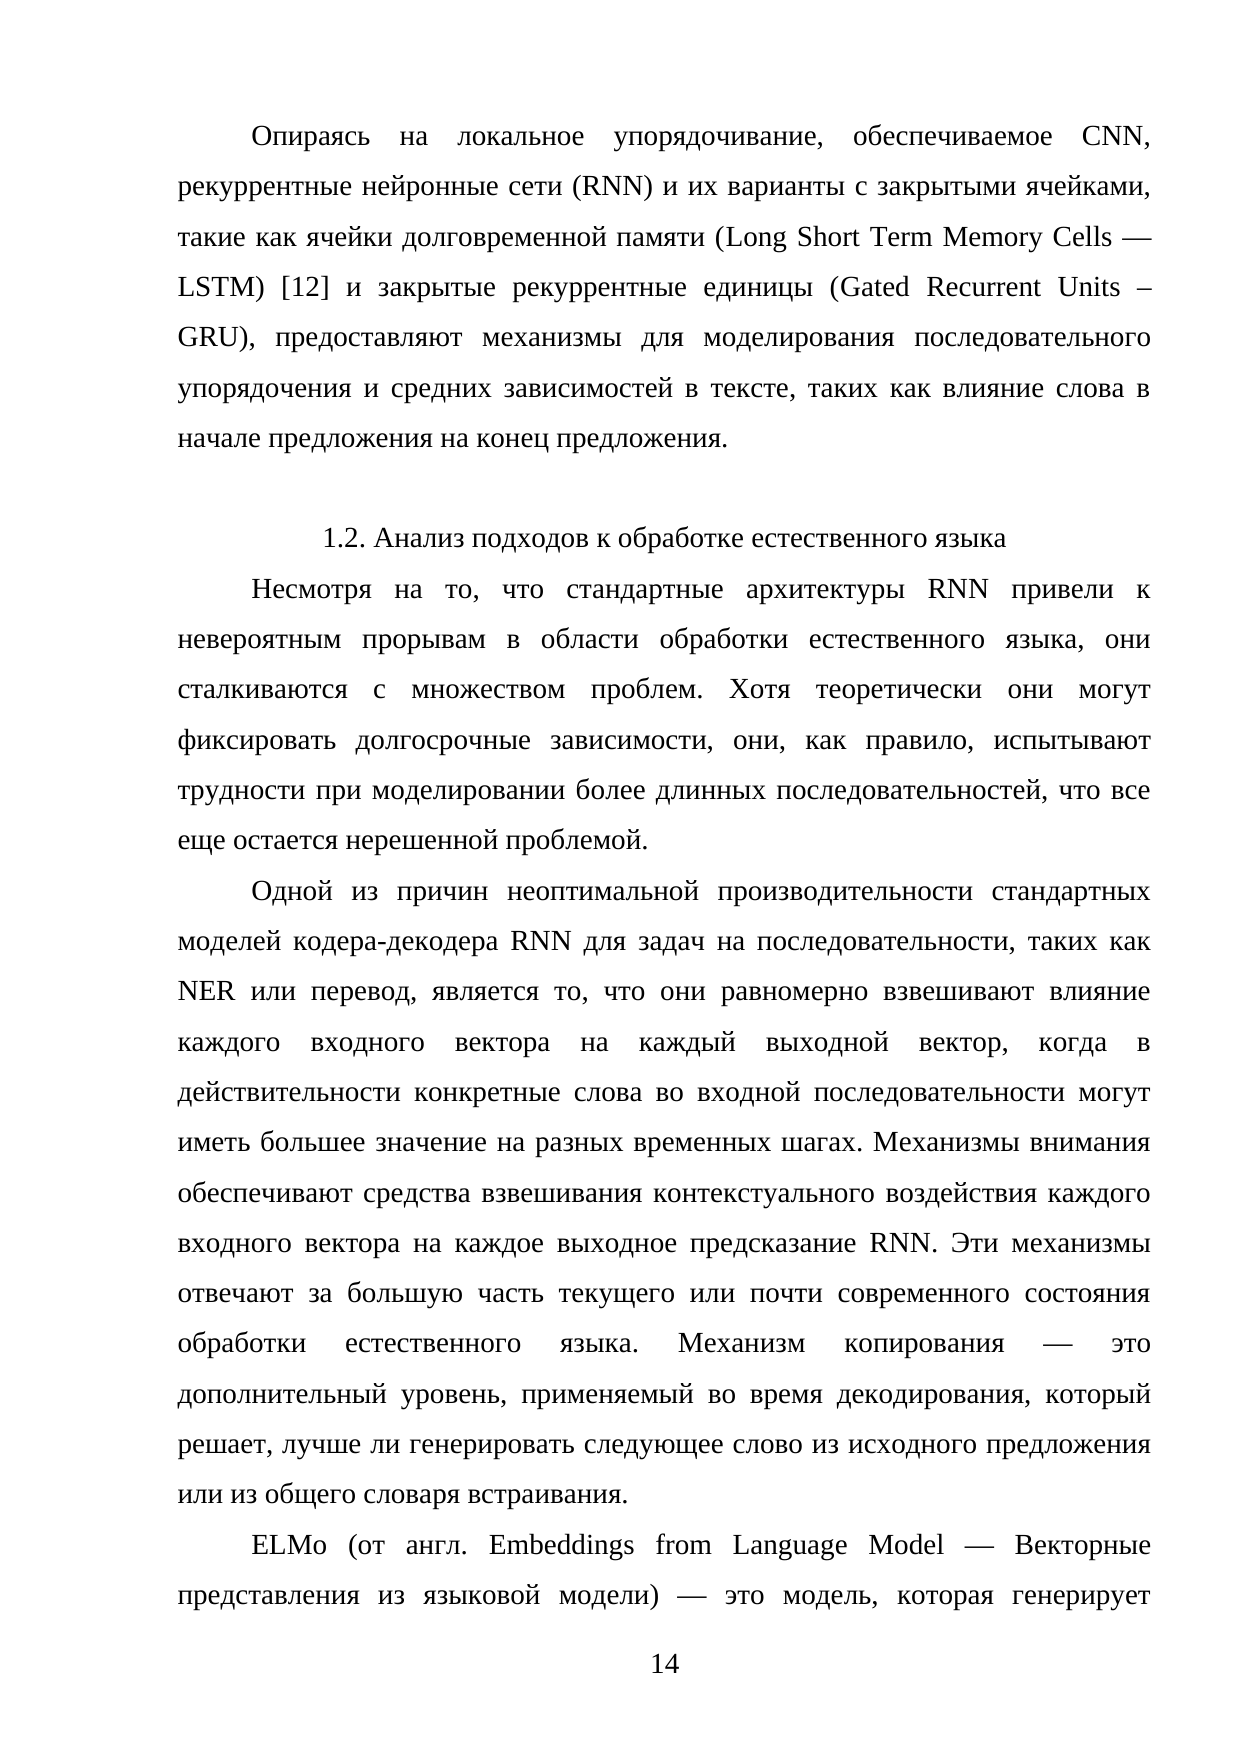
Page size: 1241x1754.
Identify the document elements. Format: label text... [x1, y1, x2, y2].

text Опираясь на локальное упорядочивание, обеспечиваемое CNN, рекуррентные нейронные сети (RNN) и их варианты с закрытыми ячейками, такие как ячейки долговременной памяти (Long Short Term Memory Cells — LSTM) [12] и закрытые рекуррентные единицы (Gated Recurrent Units – GRU), предоставляют механизмы для моделирования последовательного упорядочения и средних зависимостей в тексте, таких как влияние слова в начале предложения на конец предложения. [177, 118, 1152, 453]
text Одной из причин неоптимальной производительности стандартных моделей кодера-декодера RNN для задач на последовательности, таких как NER или перевод, является то, что они равномерно взвешивают влияние каждого входного вектора на каждый выходной вектор, когда в действительности конкретные слова во входной последовательности могут иметь большее значение на разных временных шагах. Механизмы внимания обеспечивают средства взвешивания контекстуального воздействия каждого входного вектора на каждое выходное предсказание RNN. Эти механизмы отвечают за большую часть текущего или почти современного состояния обработки естественного языка. Механизм копирования — это дополнительный уровень, применяемый во время декодирования, который решает, лучше ли генерировать следующее слово из исходного предложения или из общего словаря встраивания. [177, 873, 1152, 1510]
text Несмотря на то, что стандартные архитектуры RNN привели к невероятным прорывам в области обработки естественного языка, они сталкиваются с множеством проблем. Хотя теоретически они могут фиксировать долгосрочные зависимости, они, как правило, испытывают трудности при моделировании более длинных последовательностей, что все еще остается нерешенной проблемой. [177, 571, 1152, 856]
subtitle 1.2. Анализ подходов к обработке естественного языка [177, 521, 1152, 554]
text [177, 1527, 1152, 1611]
